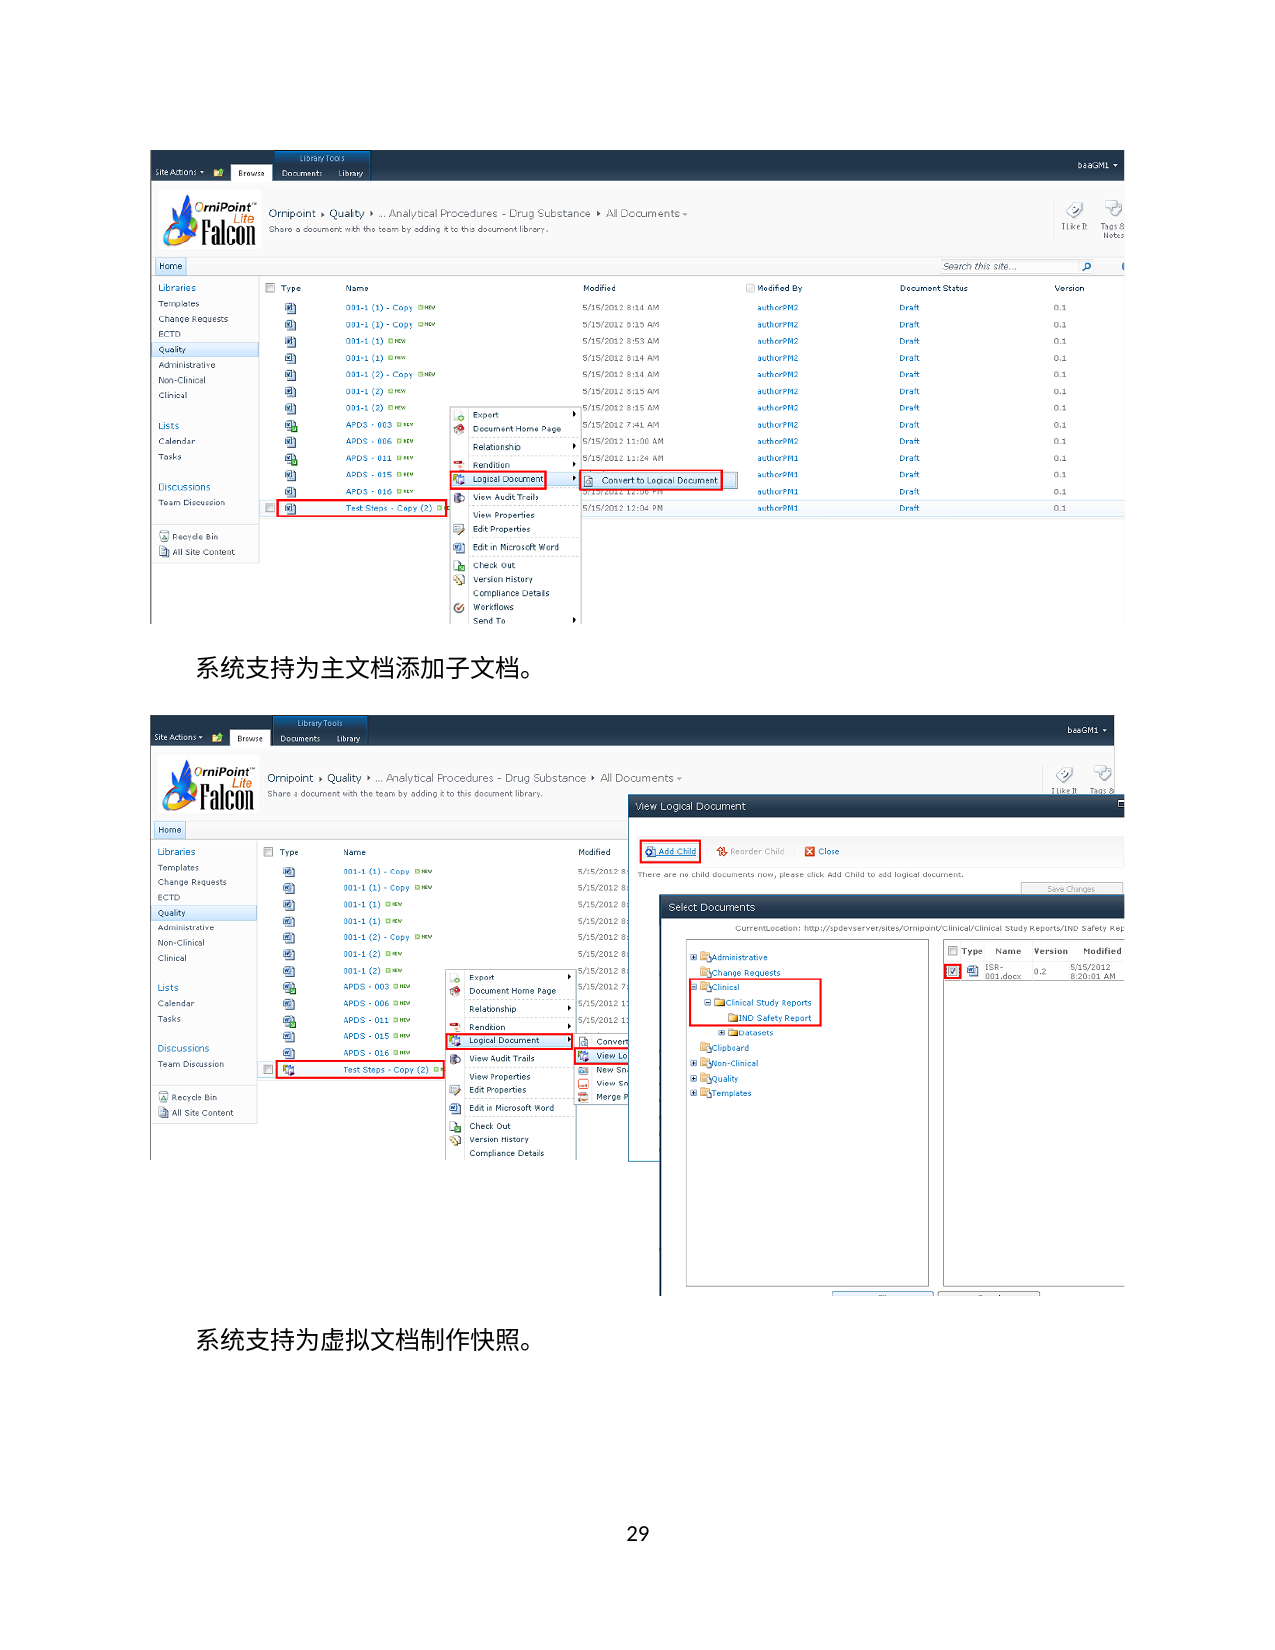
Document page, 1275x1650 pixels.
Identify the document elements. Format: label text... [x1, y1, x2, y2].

picture [150, 715, 1125, 1296]
text 系统支持为主文档添加子文档。 [150, 649, 1125, 685]
picture [150, 150, 1125, 624]
text 系统支持为虚拟文档制作快照。 [150, 1320, 1125, 1357]
